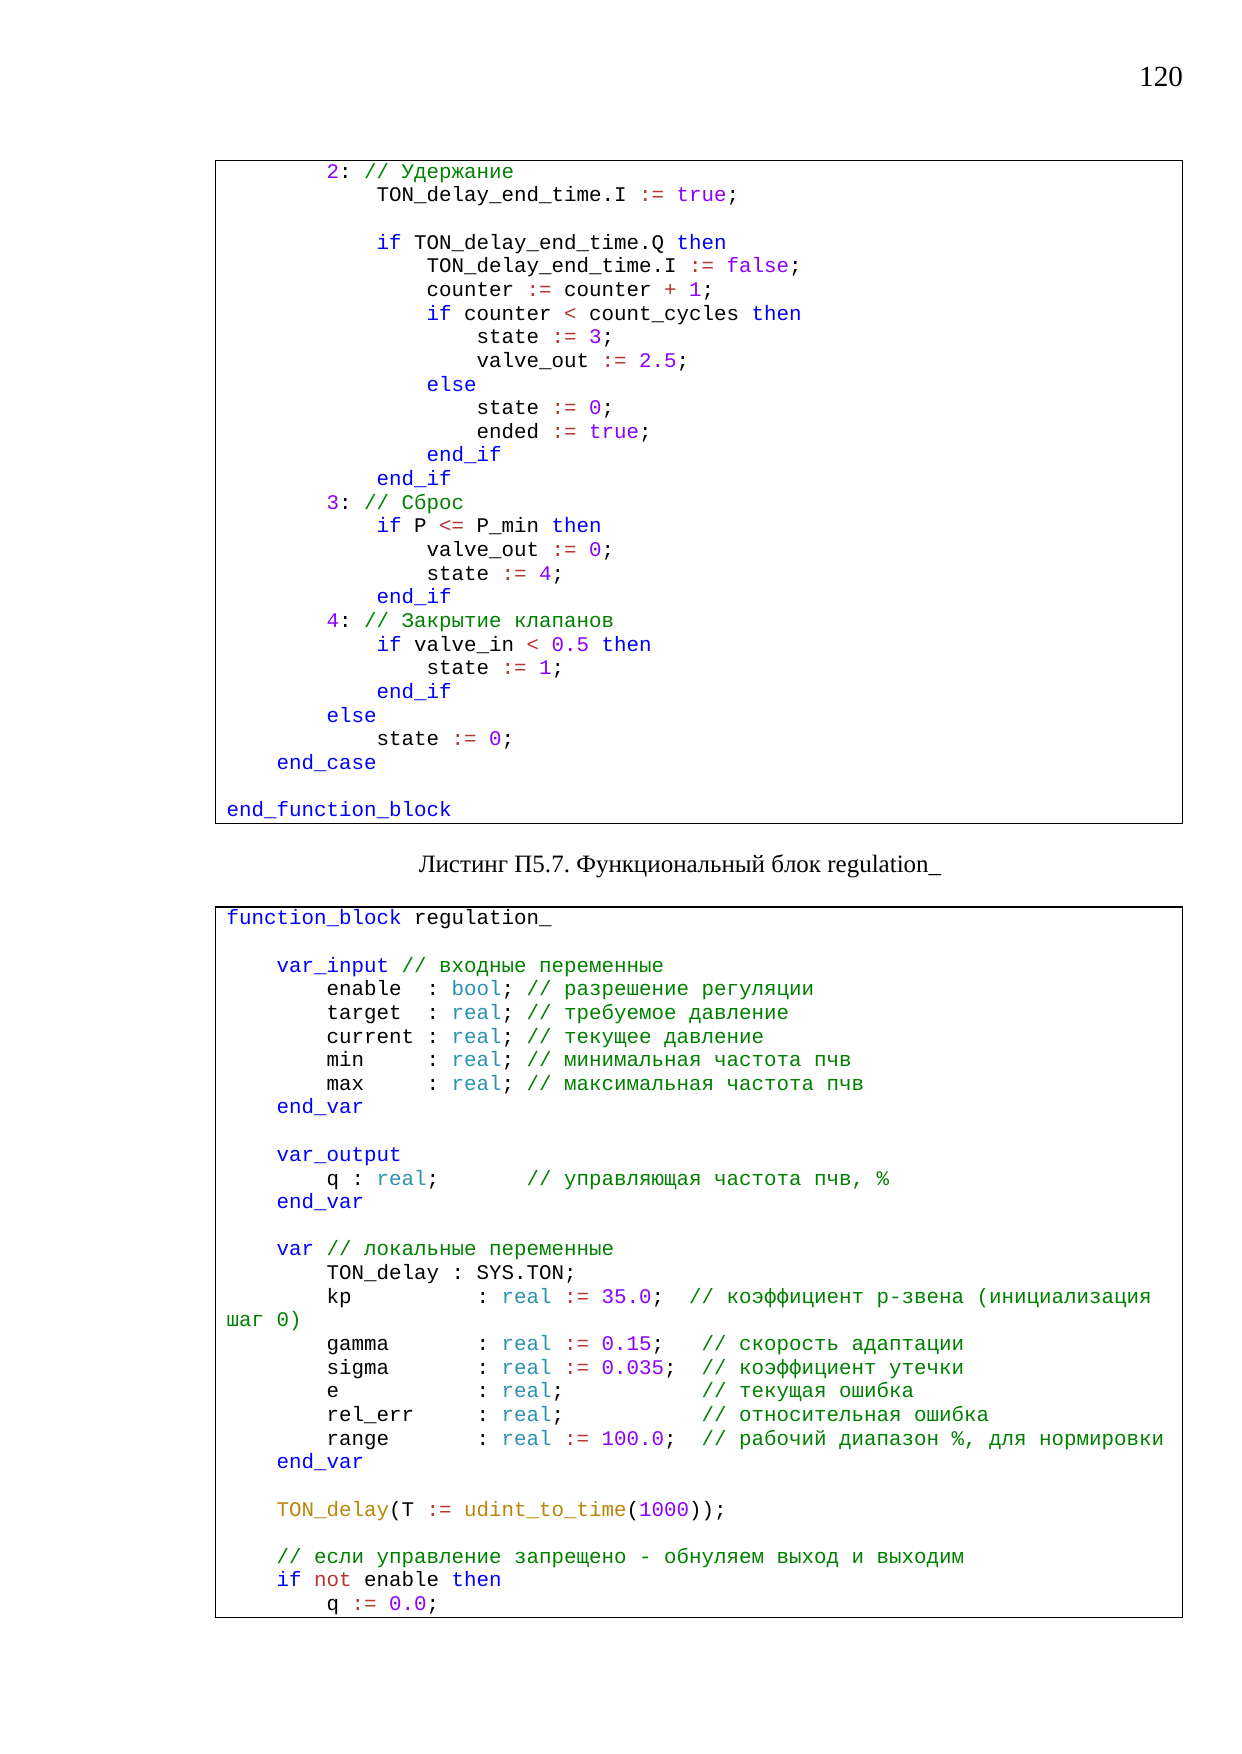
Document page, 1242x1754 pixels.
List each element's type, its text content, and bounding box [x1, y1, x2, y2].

text Листинг П5.7. Функциональный блок regulation_ [177, 849, 1183, 878]
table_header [216, 908, 1182, 1617]
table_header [216, 161, 1182, 823]
